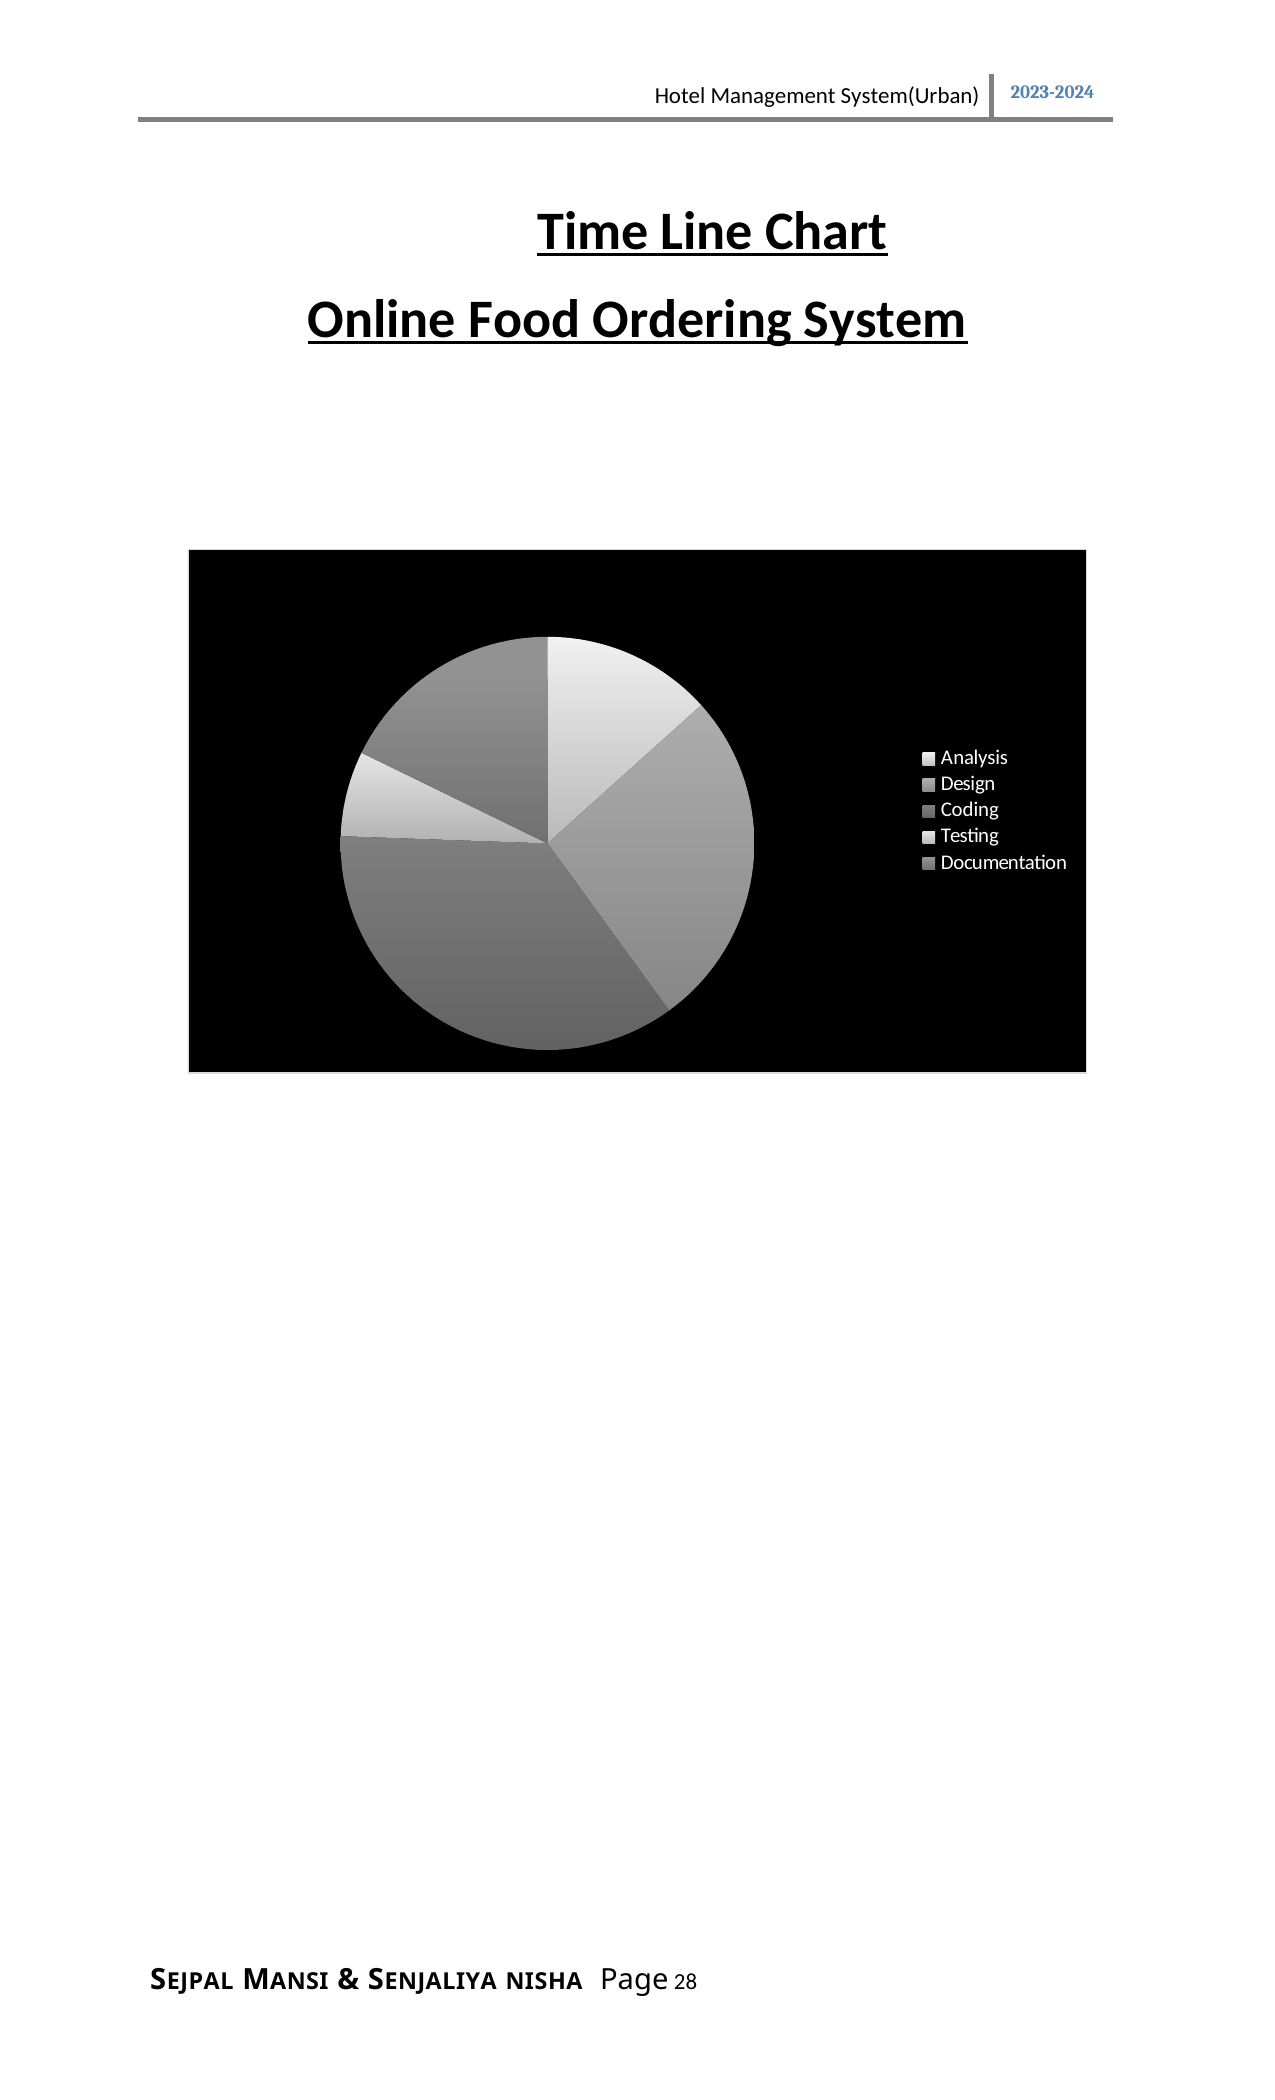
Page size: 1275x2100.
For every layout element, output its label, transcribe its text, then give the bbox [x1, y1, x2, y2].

text Online Food Ordering System [150, 285, 1125, 351]
list Time Line Chart [300, 197, 1125, 263]
